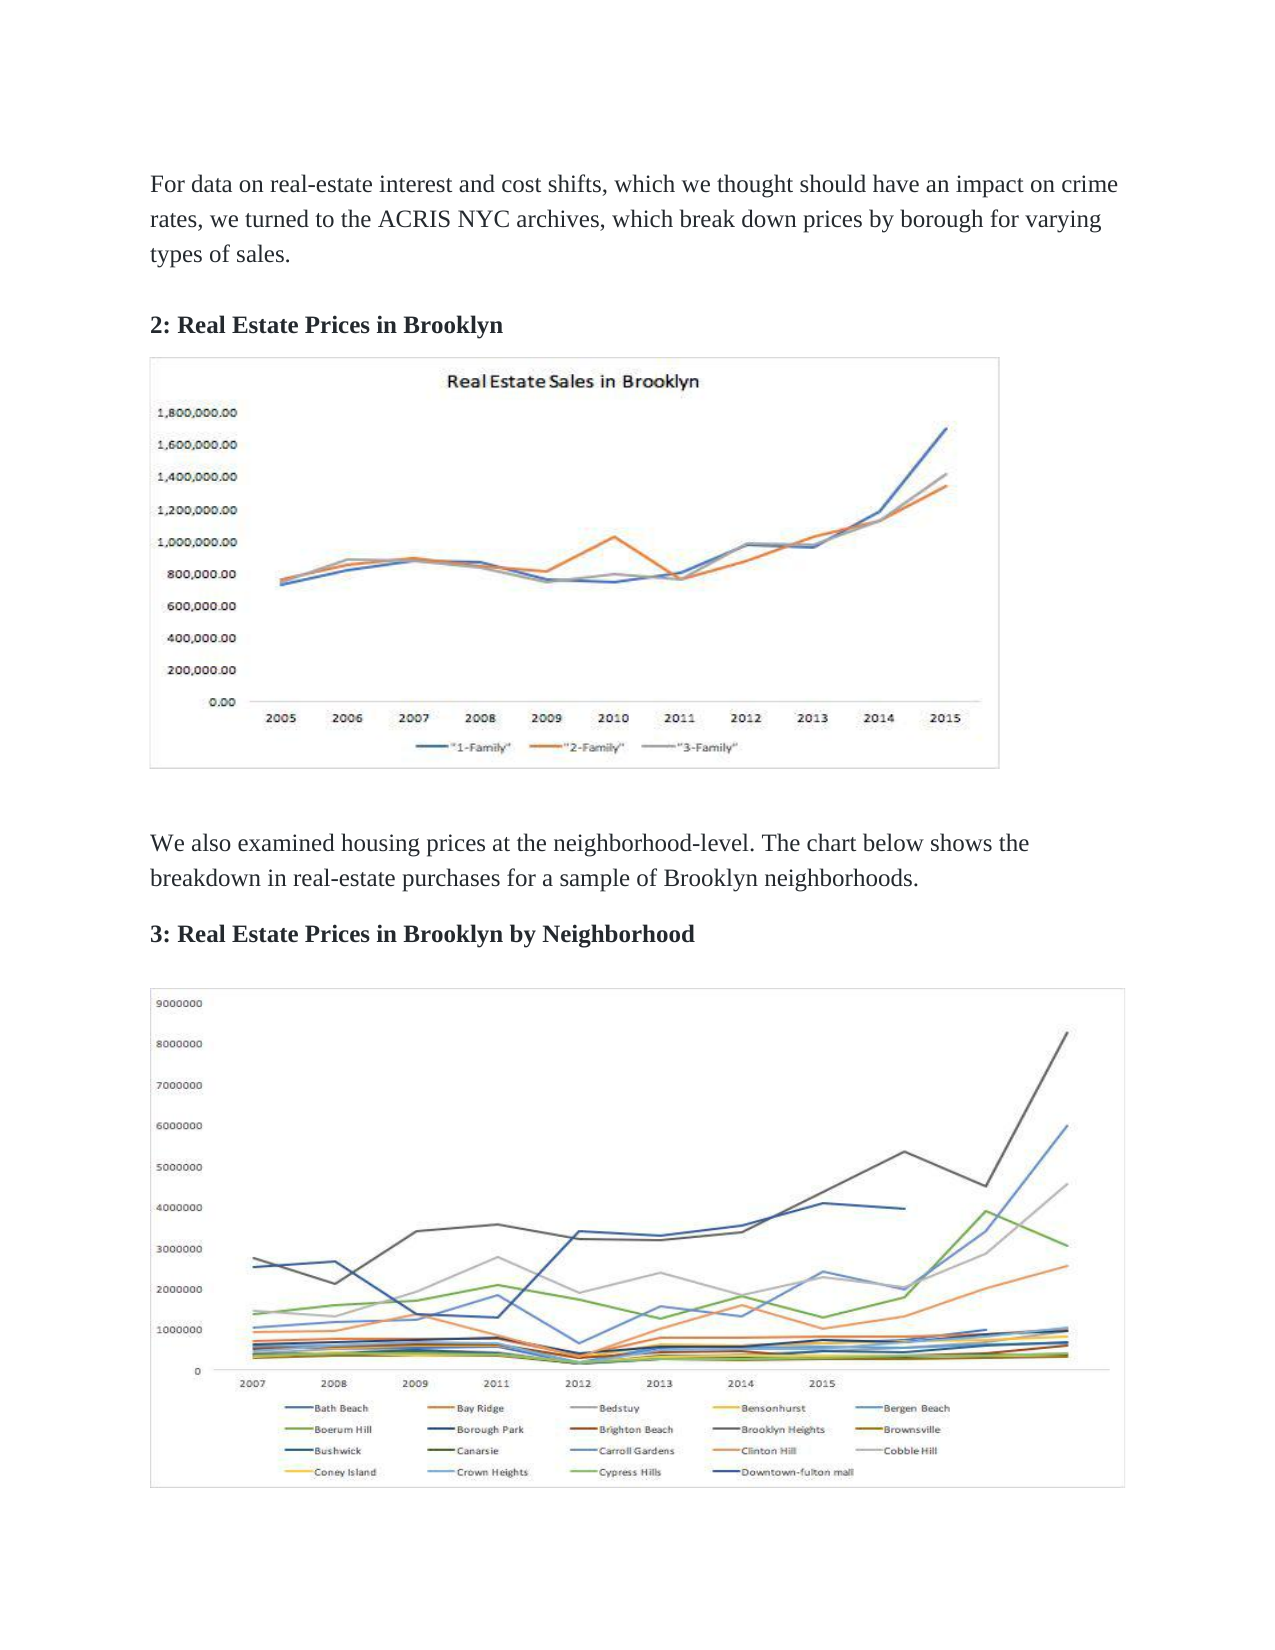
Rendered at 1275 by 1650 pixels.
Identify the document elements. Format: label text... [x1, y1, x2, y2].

text We also examined housing prices at the neighborhood-level. The chart below shows the breakdown in real-estate purchases for a sample of Brooklyn neighborhoods. [150, 828, 1089, 892]
text 3: Real Estate Prices in Brooklyn by Neighborhood [150, 919, 1125, 948]
text 2: Real Estate Prices in Brooklyn [150, 310, 1125, 339]
text For data on real-estate interest and cost shifts, which we thought should have an impact on crime rates, we turned to the ACRIS NYC archives, which break down prices by borough for varying types of sales. [150, 169, 1119, 268]
picture [150, 988, 1125, 1488]
picture [149, 357, 1000, 769]
